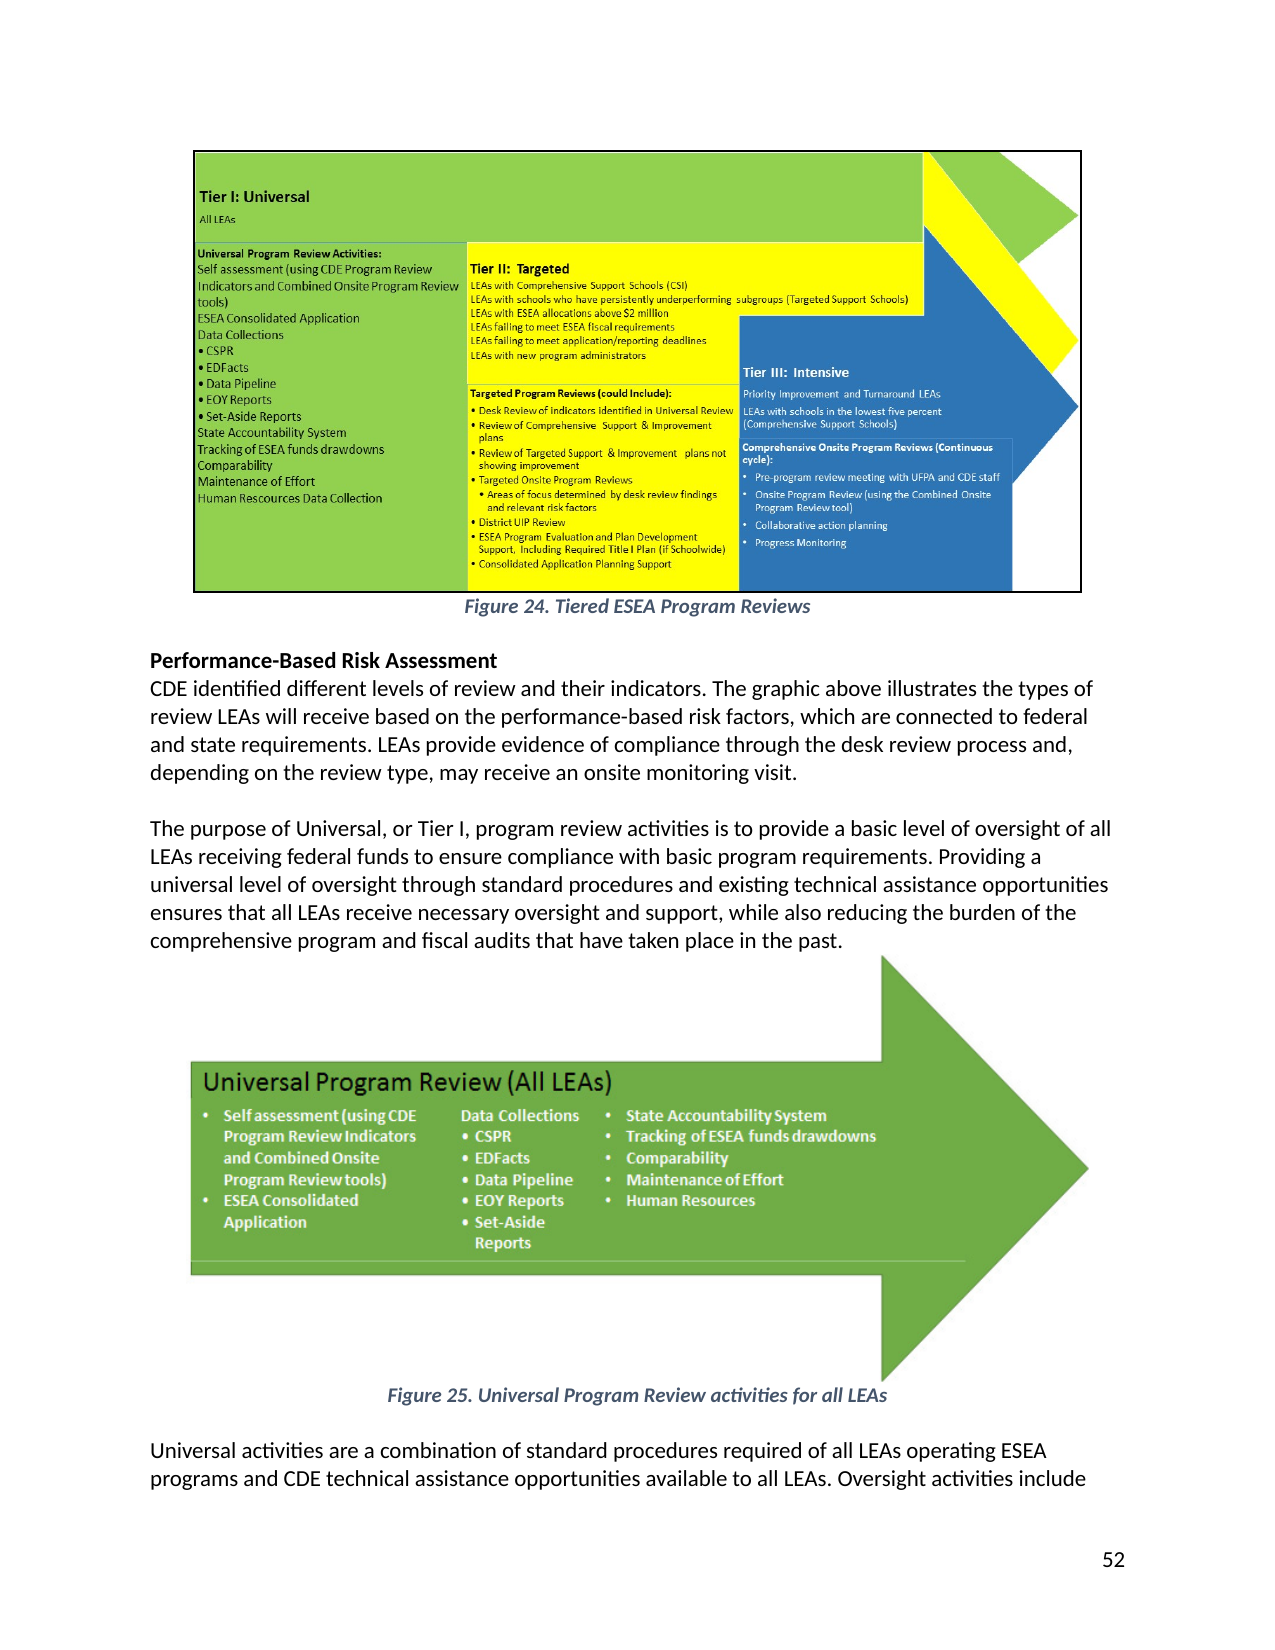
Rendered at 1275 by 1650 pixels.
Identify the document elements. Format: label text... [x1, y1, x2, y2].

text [150, 1436, 1125, 1492]
text The purpose of Universal, or Tier I, program review activities is to provide a basic level of oversight of all LEAs receiving federal funds to ensure compliance with basic program requirements. Providing a universal level of oversight through standard procedures and existing technical assistance opportunities ensures that all LEAs receive necessary oversight and support, while also reducing the burden of the comprehensive program and fiscal audits that have taken place in the past. [150, 814, 1125, 954]
text Performance-Based Risk Assessment [150, 646, 1125, 674]
picture [186, 954, 1089, 1383]
picture [195, 152, 1080, 591]
text Figure 25. Universal Program Review activities for all LEAs [150, 1383, 1125, 1408]
text CDE identified different levels of review and their indicators. The graphic above illustrates the types of review LEAs will receive based on the performance-based risk factors, which are connected to federal and state requirements. LEAs provide evidence of compliance through the desk review process and, depending on the review type, may receive an onsite monitoring visit. [150, 674, 1125, 786]
text Figure 24. Tiered ESEA Program Reviews [150, 593, 1125, 618]
